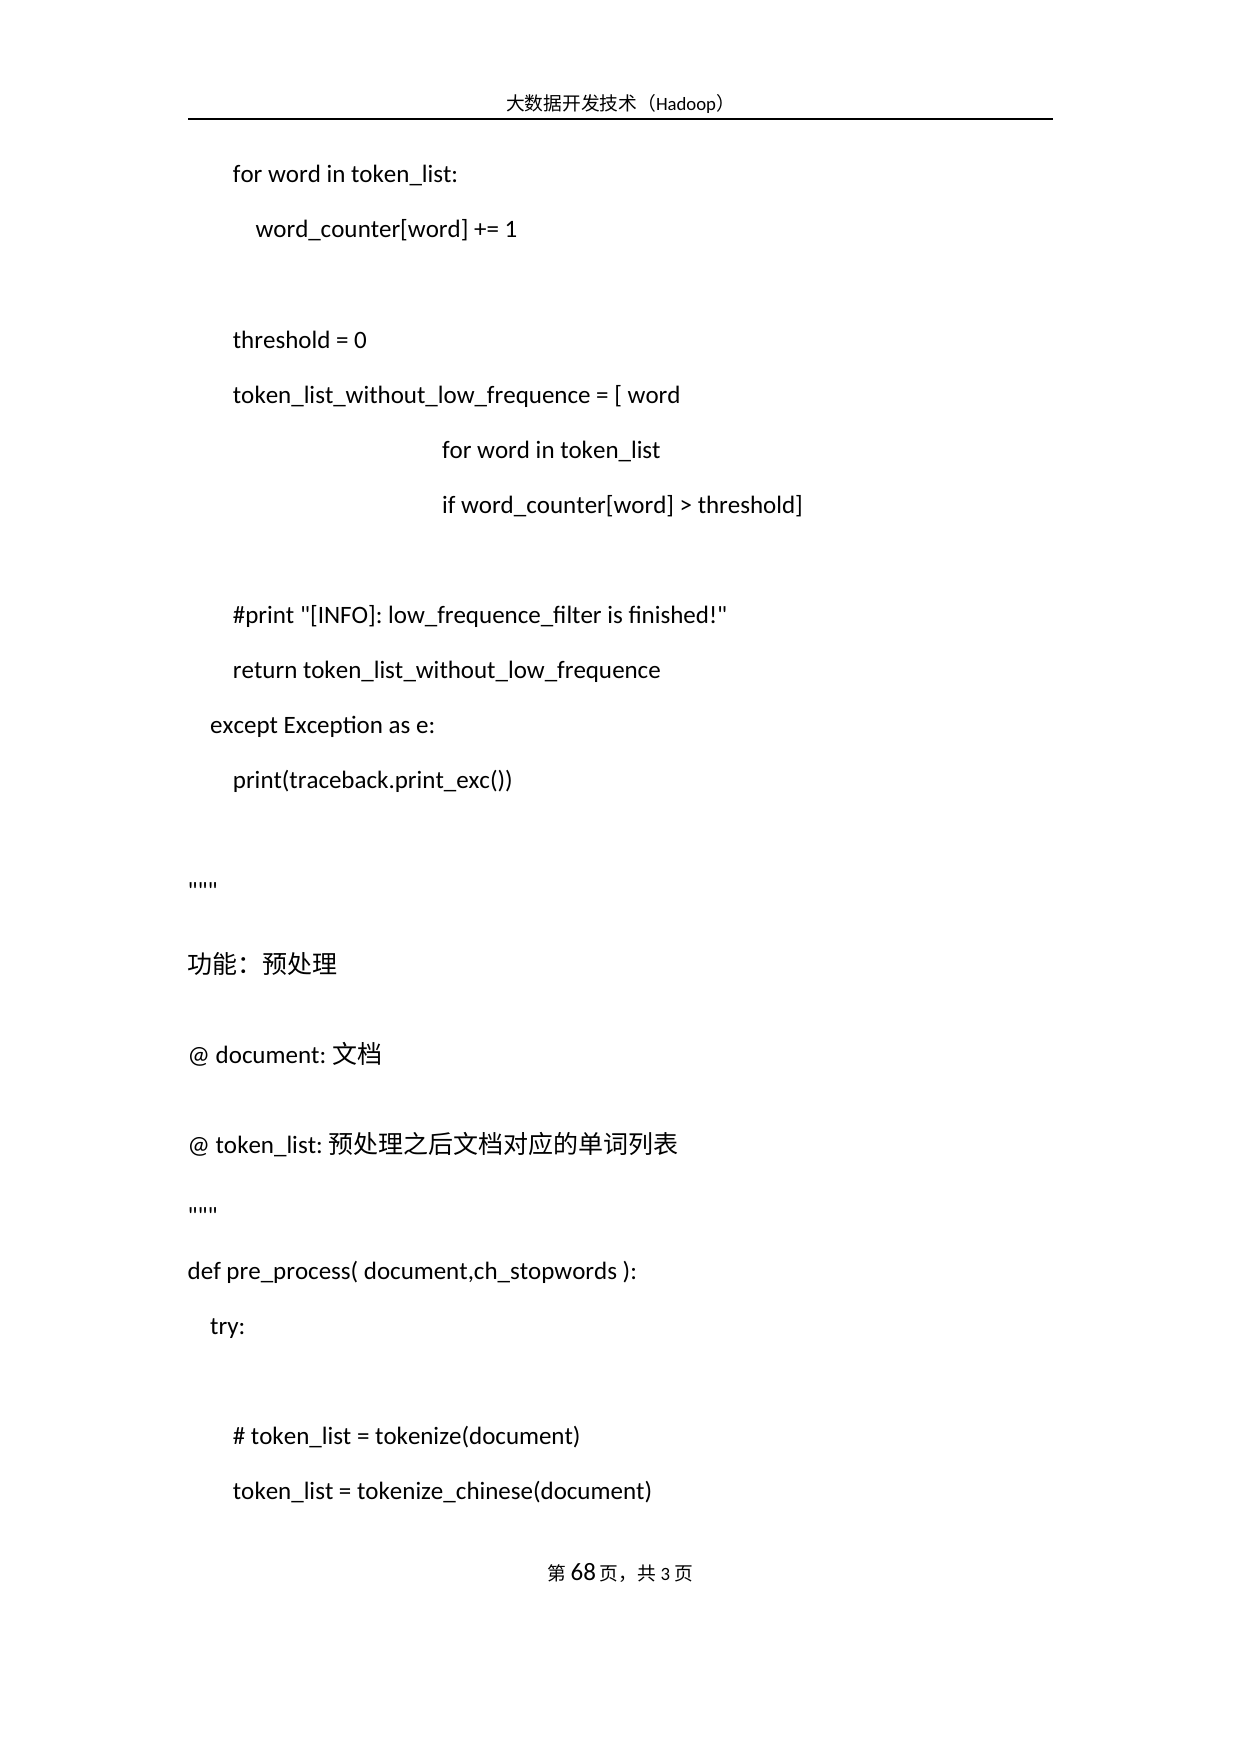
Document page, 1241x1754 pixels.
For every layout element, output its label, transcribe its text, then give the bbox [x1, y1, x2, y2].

text @ document: 文档 [187, 1018, 1053, 1086]
text for word in token_list [187, 432, 1053, 466]
text word_counter[word] += 1 [187, 212, 1053, 246]
text if word_counter[word] > threshold] [187, 487, 1053, 521]
text threshold = 0 [187, 322, 1053, 356]
text @ token_list: 预处理之后文档对应的单词列表 [187, 1108, 1053, 1176]
text def pre_process( document,ch_stopwords ): [187, 1253, 1053, 1287]
text try: [187, 1308, 1053, 1342]
text print(traceback.print_exc()) [187, 763, 1053, 797]
text """ [187, 1198, 1053, 1232]
text #print "[INFO]: low_frequence_filter is finished!" [187, 598, 1053, 632]
text for word in token_list: [187, 157, 1053, 191]
text token_list_without_low_frequence = [ word [187, 377, 1053, 411]
text 功能：预处理 [187, 928, 1053, 996]
text except Exception as e: [187, 708, 1053, 742]
text """ [187, 873, 1053, 907]
text # token_list = tokenize(document) [187, 1419, 1053, 1453]
text token_list = tokenize_chinese(document) [187, 1474, 1053, 1508]
text return token_list_without_low_frequence [187, 653, 1053, 687]
